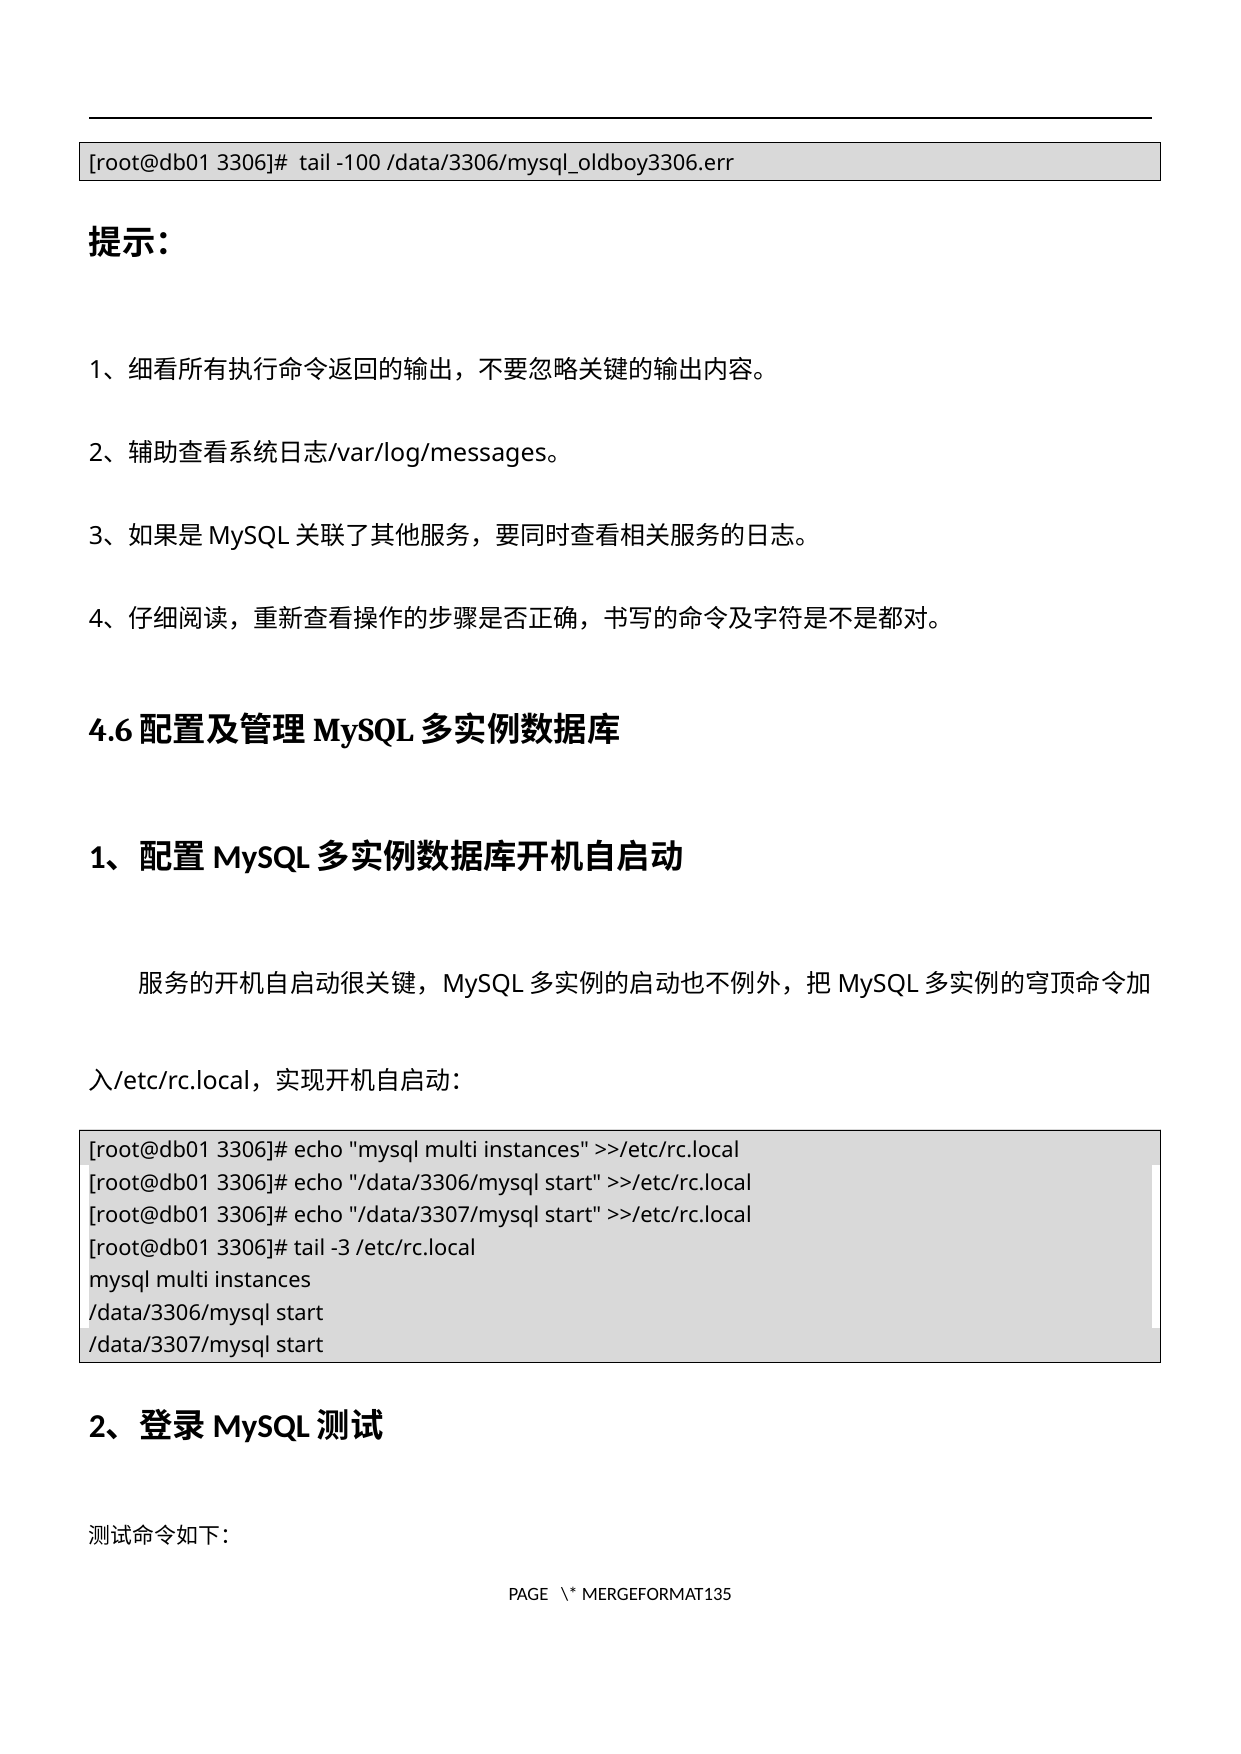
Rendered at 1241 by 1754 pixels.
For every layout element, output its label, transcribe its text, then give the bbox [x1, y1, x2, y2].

text /data/3307/mysql start [80, 1324, 1160, 1362]
text [root@db01 3306]# tail -3 /etc/rc.local [89, 1230, 1152, 1263]
subtitle 1、配置MySQL多实例数据库开机自启动 [89, 822, 1152, 887]
text 4、仔细阅读，重新查看操作的步骤是否正确，书写的命令及字符是不是都对。 [89, 584, 1152, 649]
text [root@db01 3306]# echo "/data/3306/mysql start" >>/etc/rc.local [89, 1165, 1152, 1198]
text [root@db01 3306]# echo "/data/3307/mysql start" >>/etc/rc.local [89, 1198, 1152, 1230]
text /data/3306/mysql start [89, 1295, 1152, 1324]
text 服务的开机自启动很关键，MySQL多实例的启动也不例外，把MySQL多实例的穹顶命令加入/etc/rc.local，实现开机自启动： [89, 949, 1152, 1111]
text 1、细看所有执行命令返回的输出，不要忽略关键的输出内容。 [89, 335, 1152, 400]
text [root@db01 3306]# echo "mysql multi instances" >>/etc/rc.local [80, 1131, 1160, 1165]
subtitle 4.6配置及管理MySQL多实例数据库 [89, 694, 1152, 759]
subtitle 2、登录MySQL测试 [89, 1390, 1152, 1455]
text mysql multi instances [89, 1263, 1152, 1295]
text 测试命令如下： [89, 1518, 1152, 1550]
text 2、辅助查看系统日志/var/log/messages。 [89, 418, 1152, 483]
text [root@db01 3306]# tail -100 /data/3306/mysql_oldboy3306.err [80, 143, 1160, 180]
text 3、如果是MySQL关联了其他服务，要同时查看相关服务的日志。 [89, 501, 1152, 566]
subtitle 提示： [89, 208, 1152, 273]
